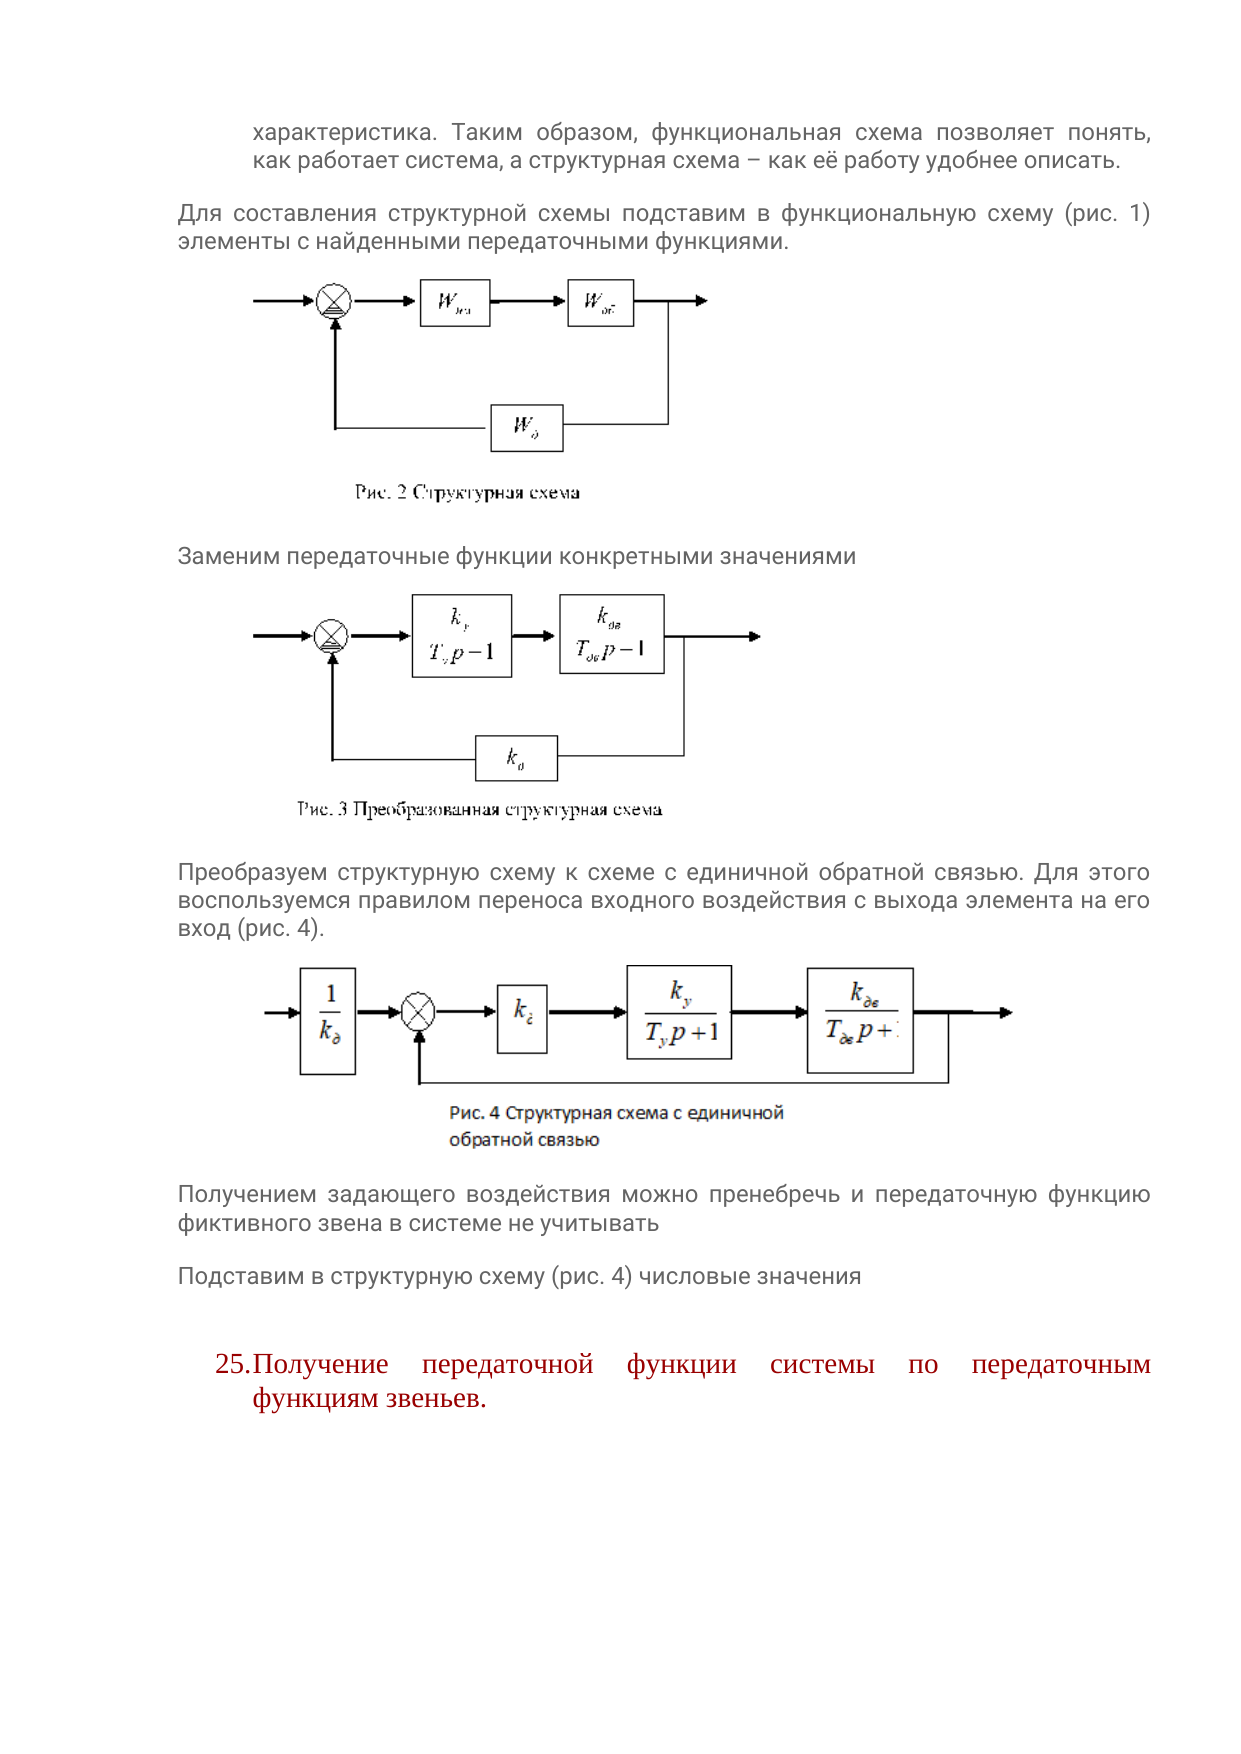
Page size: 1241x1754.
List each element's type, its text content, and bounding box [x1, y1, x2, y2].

picture [252, 965, 1017, 1156]
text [252, 118, 1152, 174]
text Заменим передаточные функции конкретными значениями [177, 542, 1152, 571]
list Получение передаточной функции системы по передаточным функциям звеньев. [215, 1346, 1152, 1413]
text Получением задающего воздействия можно пренебречь и передаточную функцию фиктивного звена в системе не учитывать [177, 1181, 1152, 1237]
picture [252, 278, 1081, 518]
text Для составления структурной схемы подставим в функциональную схему (рис. 1) элементы с найденными передаточными функциями. [177, 199, 1152, 256]
text Подставим в структурную схему (рис. 4) числовые значения [177, 1262, 1152, 1290]
picture [252, 593, 1053, 834]
text Преобразуем структурную схему к схеме с единичной обратной связью. Для этого воспользуемся правилом переноса входного воздействия с выхода элемента на его вход (рис. 4). [177, 858, 1152, 943]
